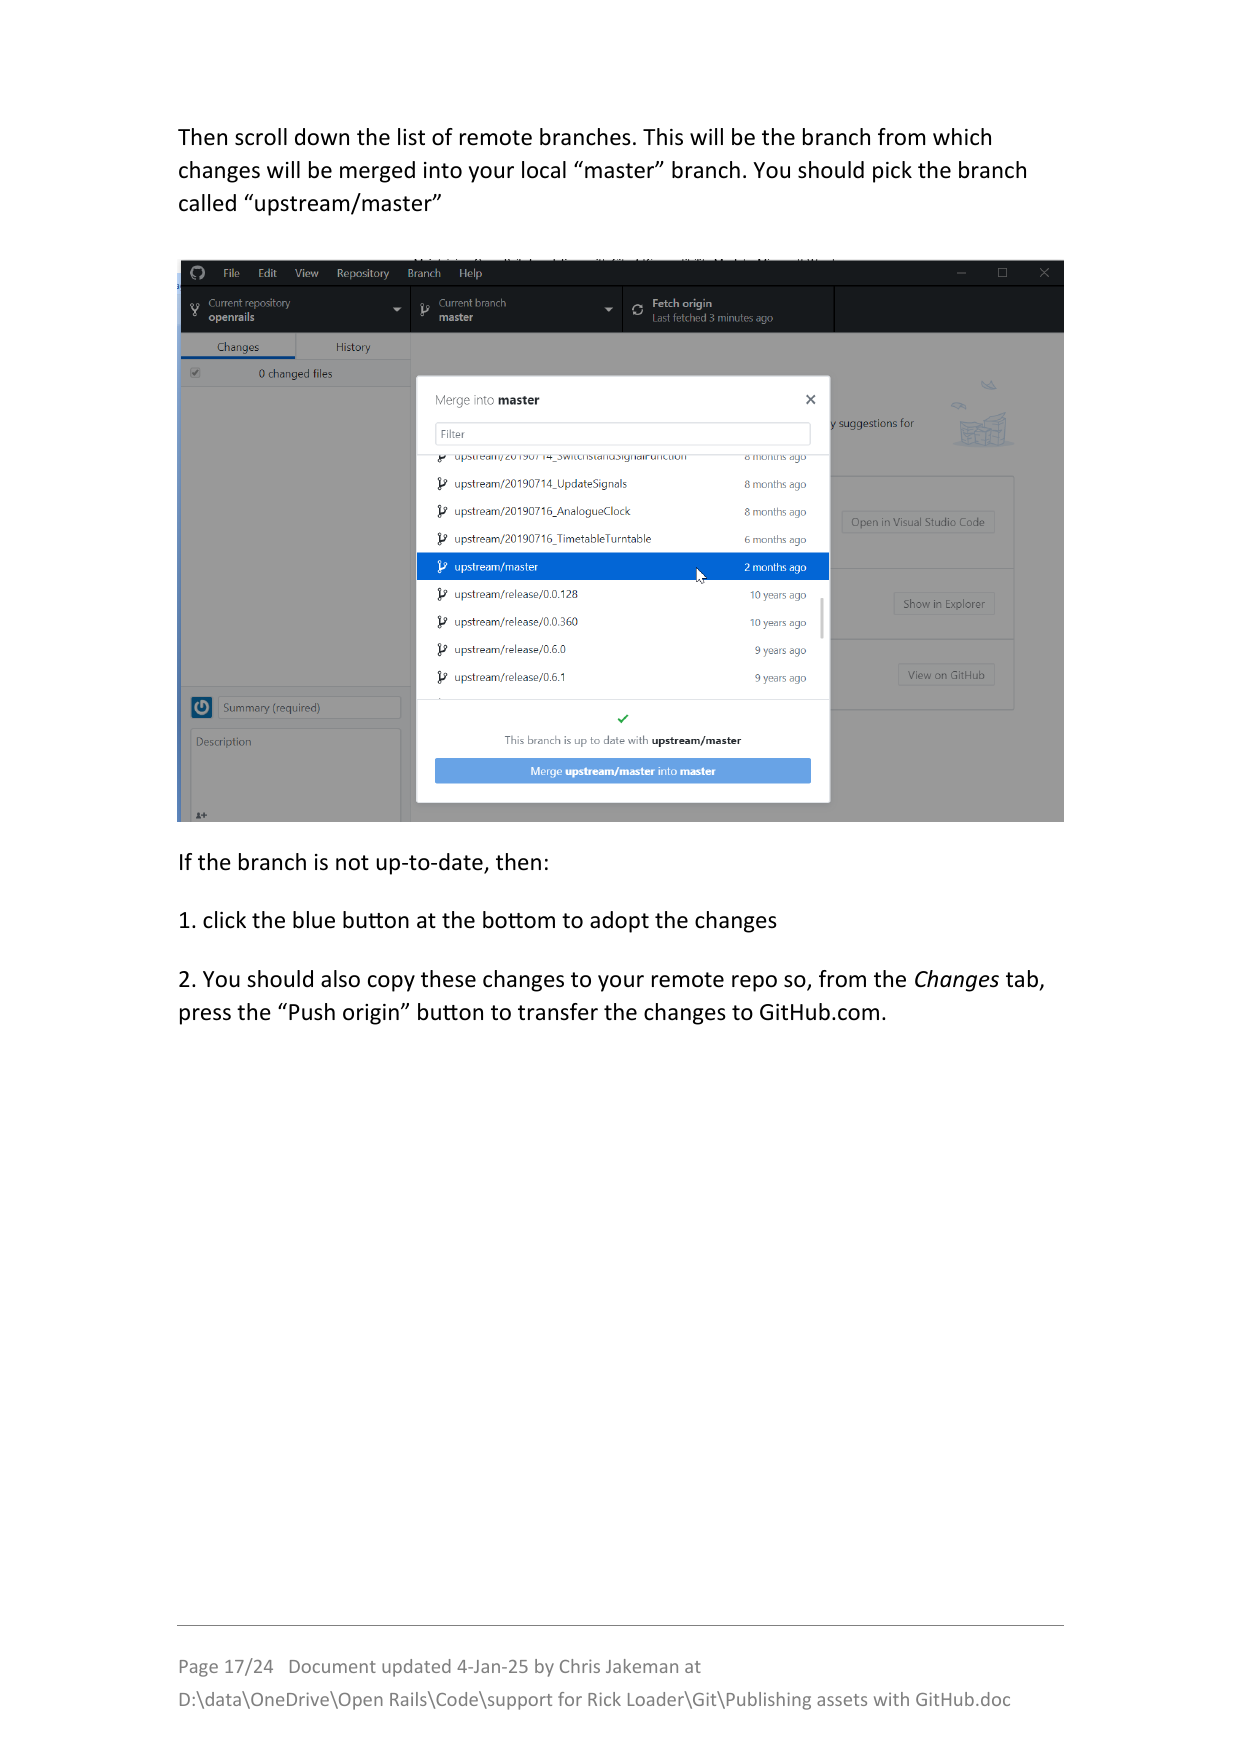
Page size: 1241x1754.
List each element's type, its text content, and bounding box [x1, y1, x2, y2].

text If the branch is not up-to-date, then: [178, 822, 1063, 877]
text 2. You should also copy these changes to your remote repo so, from the Changes tab, press the “Push origin” button to transfer the changes to GitHub.com. [178, 960, 1063, 1027]
text 1. click the blue button at the bottom to adopt the changes [178, 902, 1063, 935]
text Then scroll down the list of remote branches. This will be the branch from which changes will be merged into your local “master” branch. You should pick the branch called “upstream/master” [178, 118, 1063, 218]
picture [177, 259, 1064, 822]
